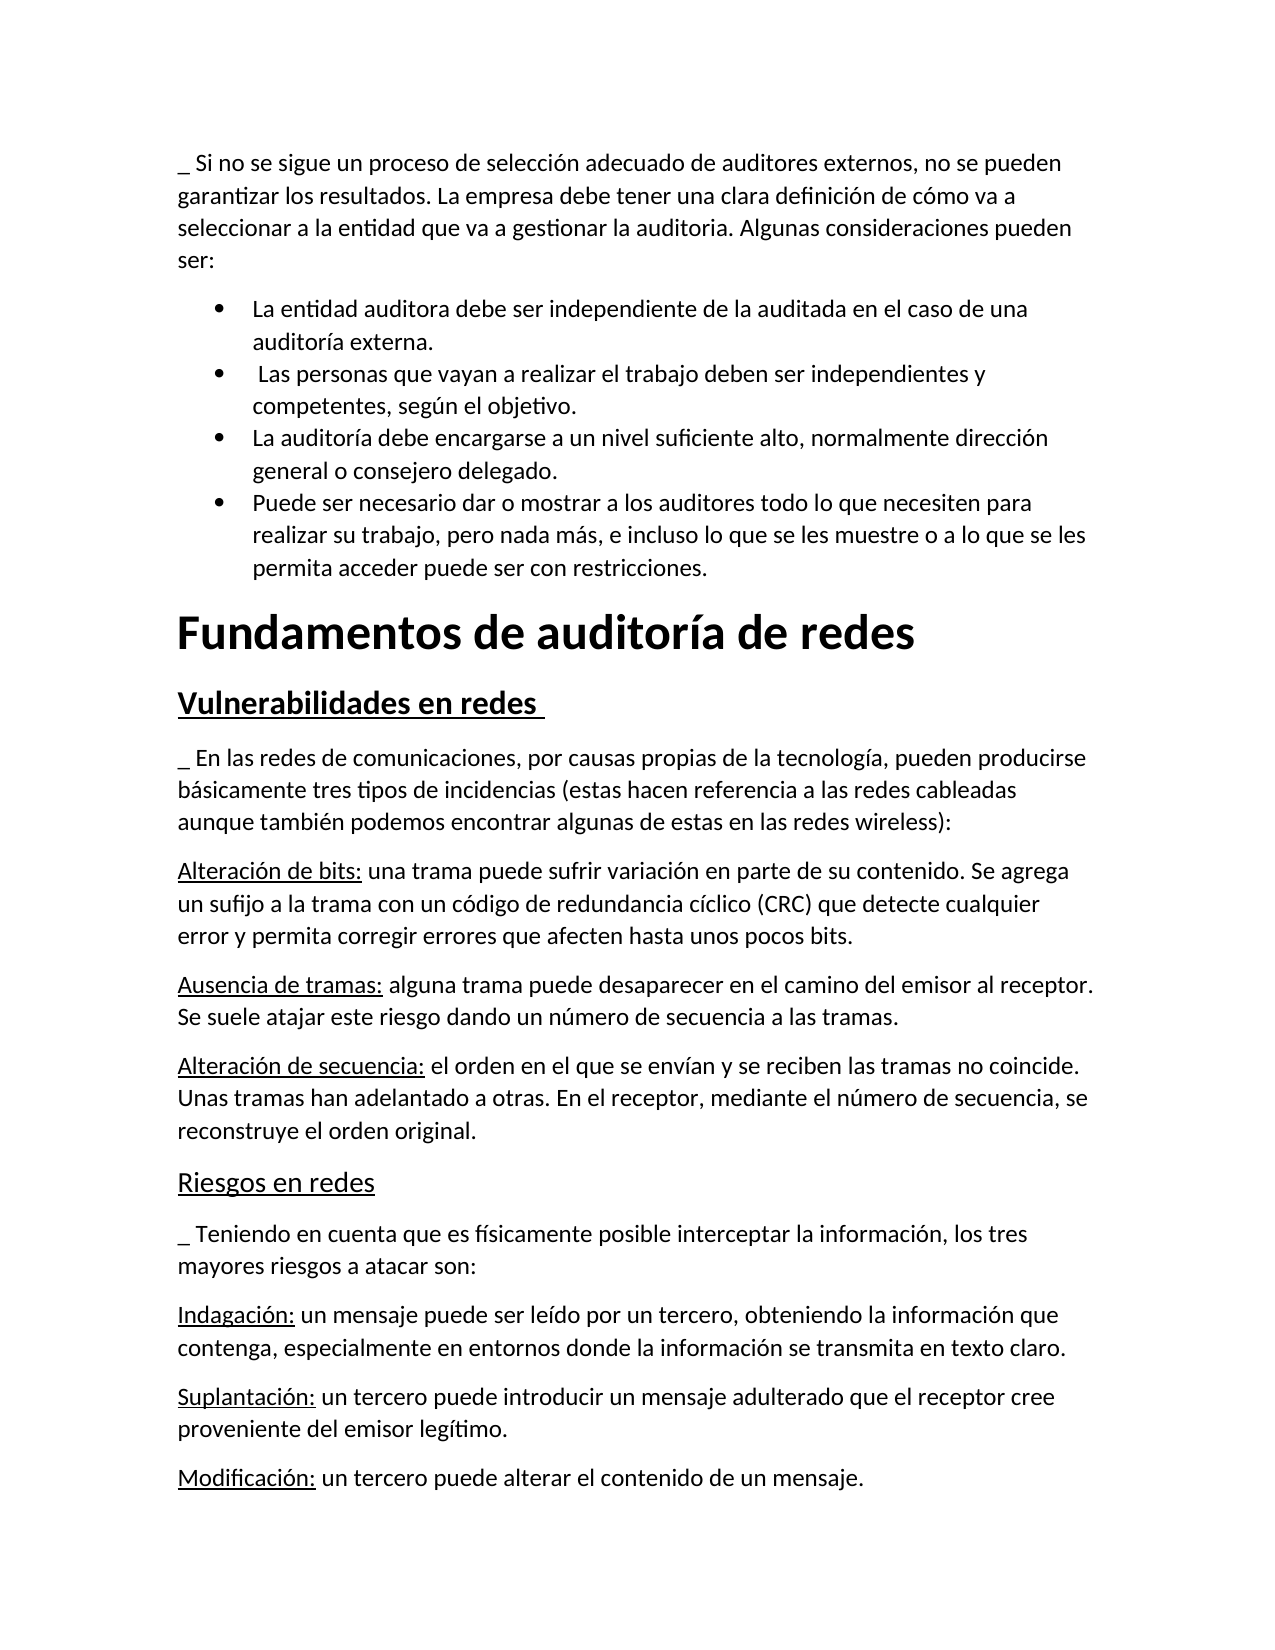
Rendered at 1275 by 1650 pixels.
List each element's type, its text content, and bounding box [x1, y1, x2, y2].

text Vulnerabilidades en redes [177, 682, 1098, 723]
text Riesgos en redes [177, 1164, 1098, 1199]
text Ausencia de tramas: alguna trama puede desaparecer en el camino del emisor al receptor. Se suele atajar este riesgo dando un número de secuencia a las tramas. [177, 969, 1098, 1032]
text _ En las redes de comunicaciones, por causas propias de la tecnología, pueden producirse básicamente tres tipos de incidencias (estas hacen referencia a las redes cableadas aunque también podemos encontrar algunas de estas en las redes wireless): [177, 742, 1098, 837]
text Alteración de bits: una trama puede sufrir variación en parte de su contenido. Se agrega un sufijo a la trama con un código de redundancia cíclico (CRC) que detecte cualquier error y permita corregir errores que afecten hasta unos pocos bits. [177, 855, 1098, 951]
list La entidad auditora debe ser independiente de la auditada en el caso de una auditoría externa. [215, 293, 1098, 356]
text Alteración de secuencia: el orden en el que se envían y se reciben las tramas no coincide. Unas tramas han adelantado a otras. En el receptor, mediante el número de secuencia, se reconstruye el orden original. [177, 1050, 1098, 1145]
text Suplantación: un tercero puede introducir un mensaje adulterado que el receptor cree proveniente del emisor legítimo. [177, 1381, 1098, 1443]
list La auditoría debe encargarse a un nivel suficiente alto, normalmente dirección general o consejero delegado. [215, 423, 1098, 485]
text Modificación: un tercero puede alterar el contenido de un mensaje. [177, 1462, 1098, 1492]
text _ Teniendo en cuenta que es físicamente posible interceptar la información, los tres mayores riesgos a atacar son: [177, 1218, 1098, 1281]
text _ Si no se sigue un proceso de selección adecuado de auditores externos, no se pueden garantizar los resultados. La empresa debe tener una clara definición de cómo va a seleccionar a la entidad que va a gestionar la auditoria. Algunas consideraciones pueden ser: [177, 148, 1098, 275]
list Las personas que vayan a realizar el trabajo deben ser independientes y competentes, según el objetivo. [215, 358, 1098, 421]
text Indagación: un mensaje puede ser leído por un tercero, obteniendo la información que contenga, especialmente en entornos donde la información se transmita en texto claro. [177, 1299, 1098, 1362]
text Fundamentos de auditoría de redes [177, 601, 1098, 662]
list Puede ser necesario dar o mostrar a los auditores todo lo que necesiten para realizar su trabajo, pero nada más, e incluso lo que se les muestre o a lo que se les permita acceder puede ser con restricciones. [215, 487, 1098, 582]
